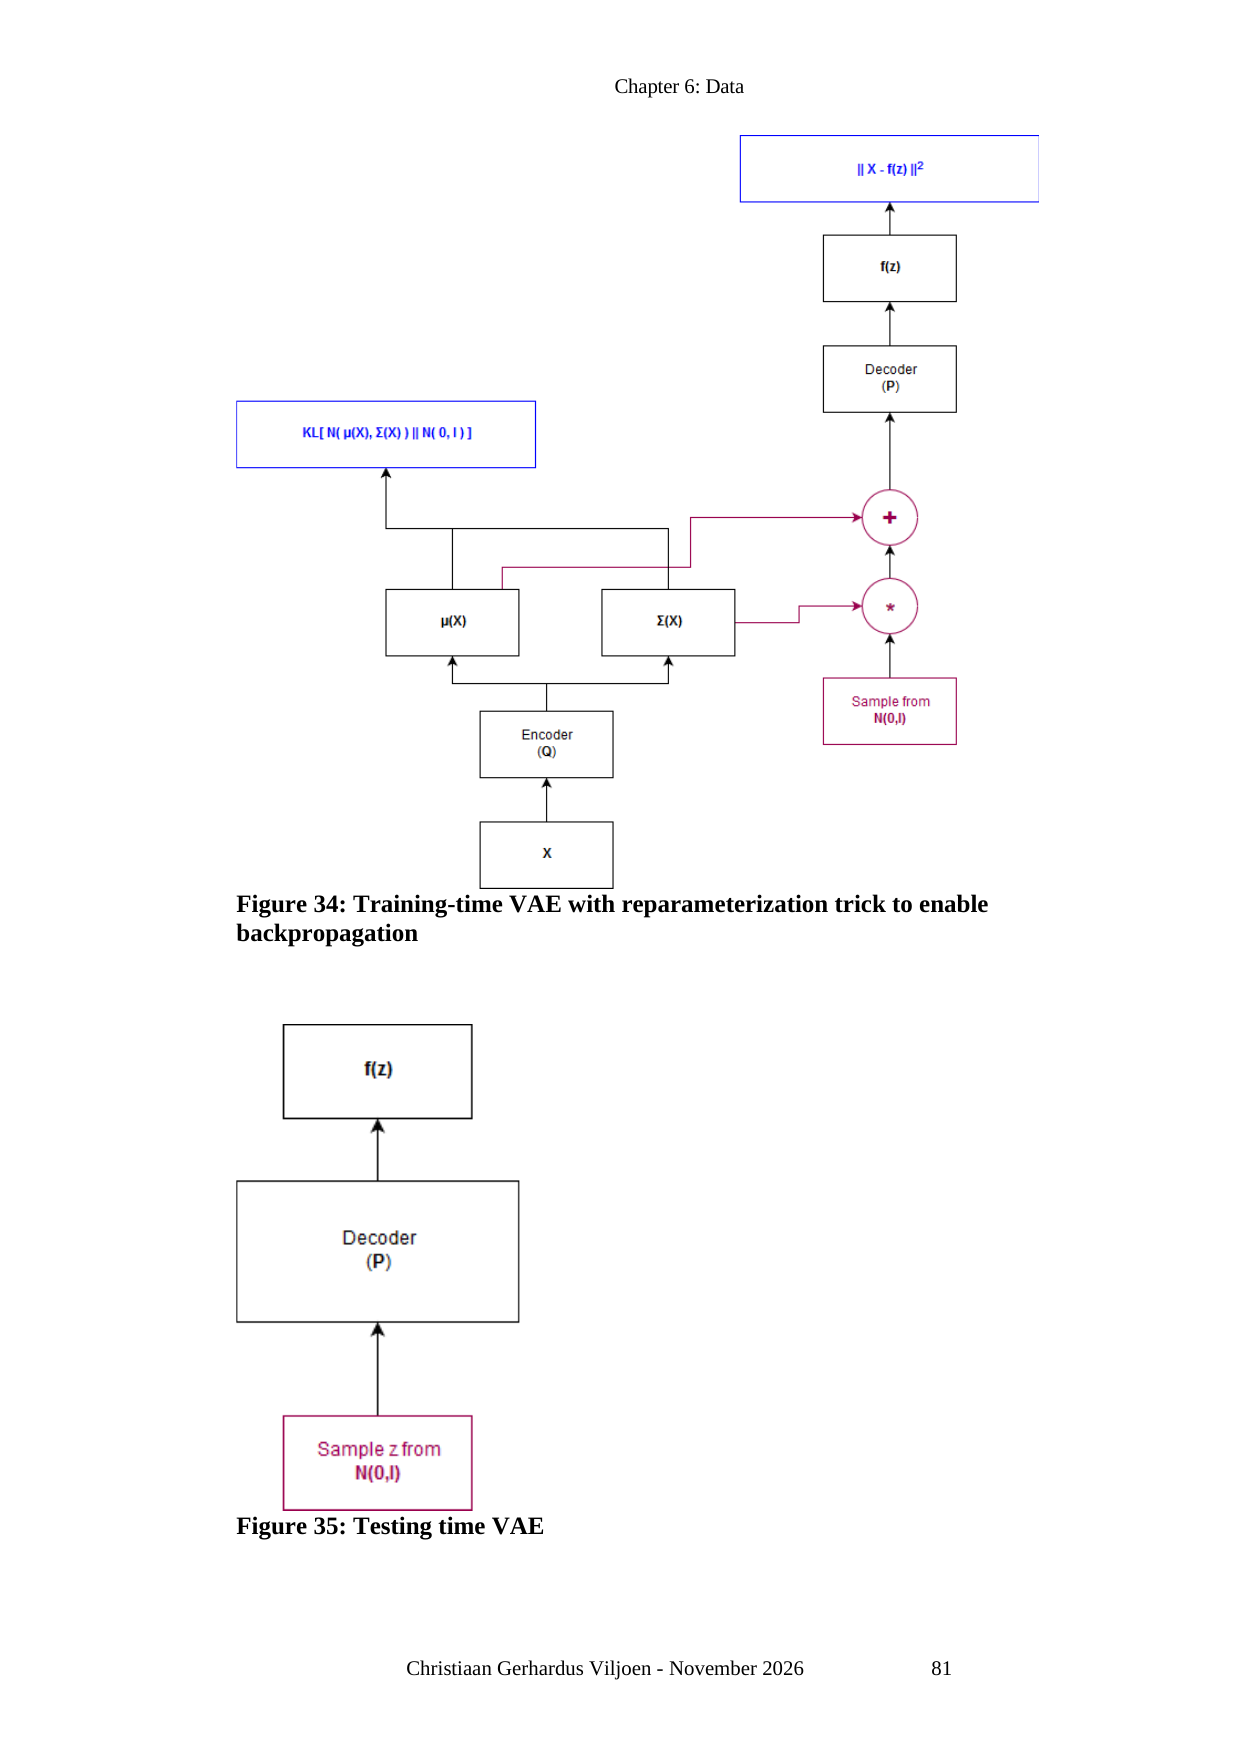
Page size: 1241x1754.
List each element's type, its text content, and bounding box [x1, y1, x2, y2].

picture [236, 135, 1039, 889]
text Figure 34: Training-time VAE with reparameterization trick to enable backpropagation [236, 889, 1122, 946]
picture [236, 1024, 520, 1511]
text Figure 35: Testing time VAE [236, 1511, 1122, 1539]
